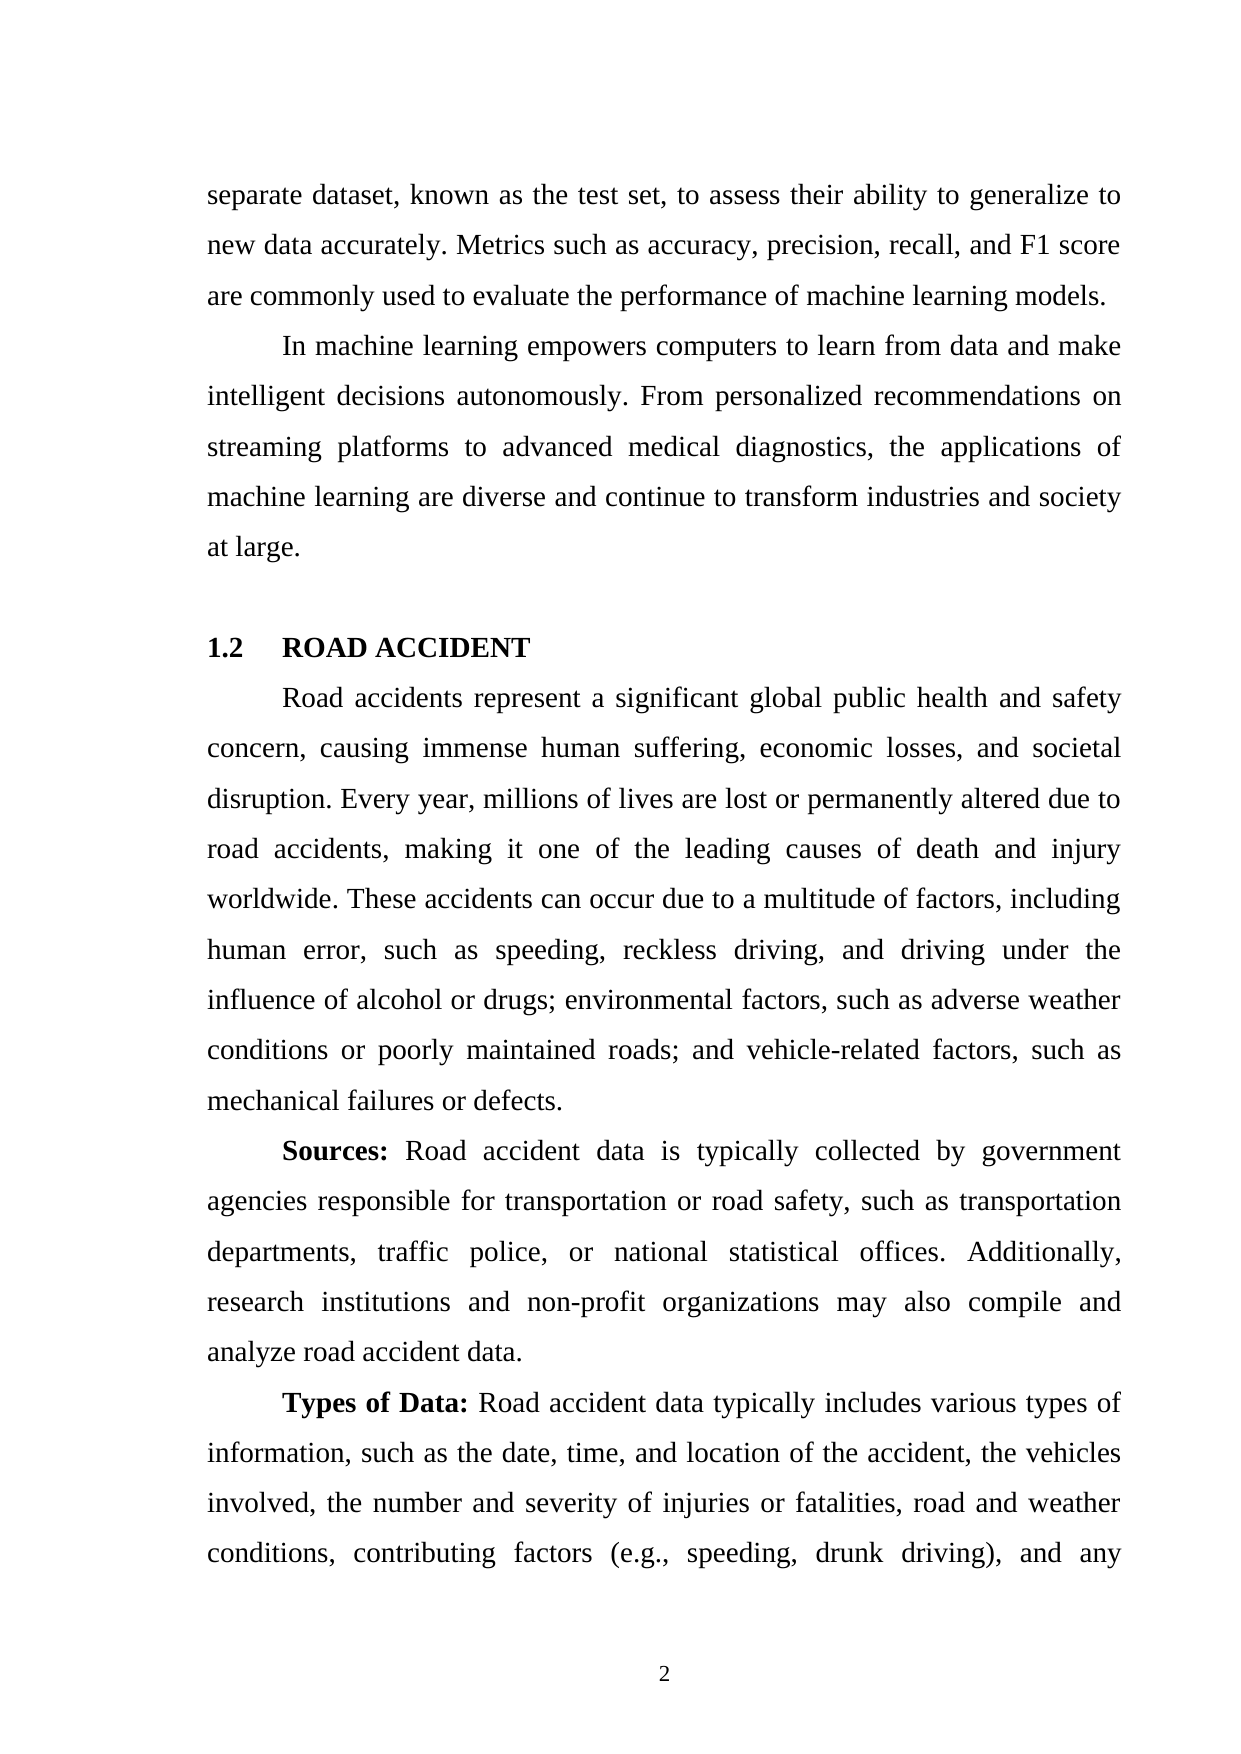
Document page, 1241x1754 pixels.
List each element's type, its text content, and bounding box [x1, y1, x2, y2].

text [207, 177, 1122, 311]
text In machine learning empowers computers to learn from data and make intelligent decisions autonomously. From personalized recommendations on streaming platforms to advanced medical diagnostics, the applications of machine learning are diverse and continue to transform industries and society at large. [207, 328, 1122, 563]
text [207, 1385, 1122, 1569]
text Sources: Road accident data is typically collected by government agencies responsible for transportation or road safety, such as transportation departments, traffic police, or national statistical offices. Additionally, research institutions and non-profit organizations may also compile and analyze road accident data. [207, 1133, 1122, 1368]
text Road accidents represent a significant global public health and safety concern, causing immense human suffering, economic losses, and societal disruption. Every year, millions of lives are lost or permanently altered due to road accidents, making it one of the leading causes of death and injury worldwide. These accidents can occur due to a multitude of factors, including human error, such as speeding, reckless driving, and driving under the influence of alcohol or drugs; environmental factors, such as adverse weather conditions or poorly maintained roads; and vehicle-related factors, such as mechanical failures or defects. [207, 680, 1122, 1116]
list 1.2 ROAD ACCIDENT [207, 630, 1122, 663]
